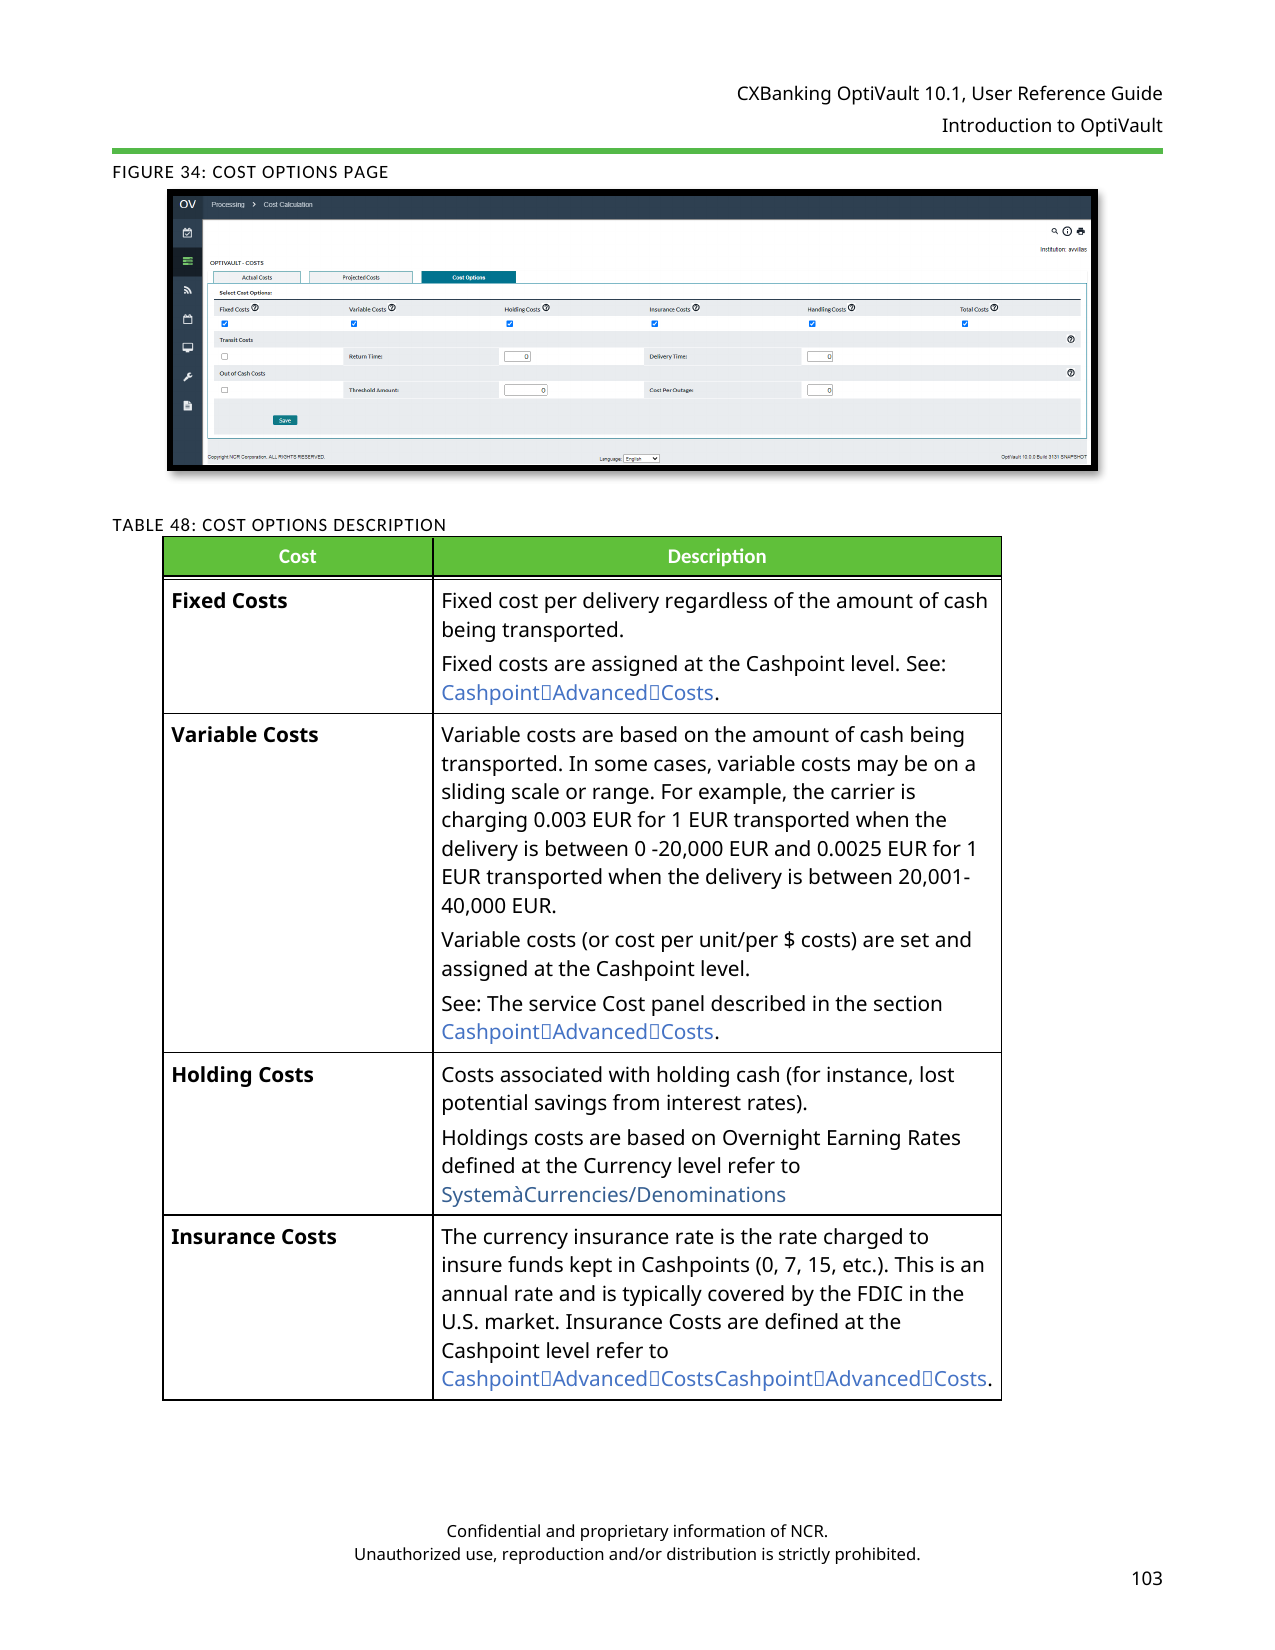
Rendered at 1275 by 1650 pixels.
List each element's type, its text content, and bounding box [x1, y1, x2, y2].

table_cell Fixed Costs [164, 580, 432, 712]
table_cell Costs associated with holding cash (for instance, lost potential savings from interest rates). Holdings costs are based on Overnight Earning Rates defined at the Currency level refer to SystemàCurrencies/Denominations [434, 1053, 1001, 1214]
picture [173, 196, 1091, 465]
table_header Cost [164, 537, 433, 575]
table_cell Variable costs are based on the amount of cash being transported. In some cases, variable costs may be on a sliding scale or range. For example, the carrier is charging 0.003 EUR for 1 EUR transported when the delivery is between 0 -20,000 EUR and 0.0025 EUR for 1 EUR transported when the delivery is between 20,001-40,000 EUR. Variable costs (or cost per unit/per $ costs) are set and assigned at the Cashpoint level. See: The service Cost panel described in the section CashpointAdvancedCosts. [434, 714, 1001, 1052]
table_cell Insurance Costs [164, 1216, 432, 1399]
table_cell The currency insurance rate is the rate charged to insure funds kept in Cashpoints (0, 7, 15, etc.). This is an annual rate and is typically covered by the FDIC in the U.S. market. Insurance Costs are defined at the Cashpoint level refer to CashpointAdvancedCostsCashpointAdvancedCosts. [434, 1216, 1001, 1399]
table_cell Variable Costs [164, 714, 432, 1052]
table_cell Holding Costs [164, 1053, 432, 1214]
table_cell Fixed cost per delivery regardless of the amount of cash being transported. Fixed costs are assigned at the Cashpoint level. See: CashpointAdvancedCosts. [434, 580, 1001, 712]
table_header Description [434, 537, 1001, 575]
